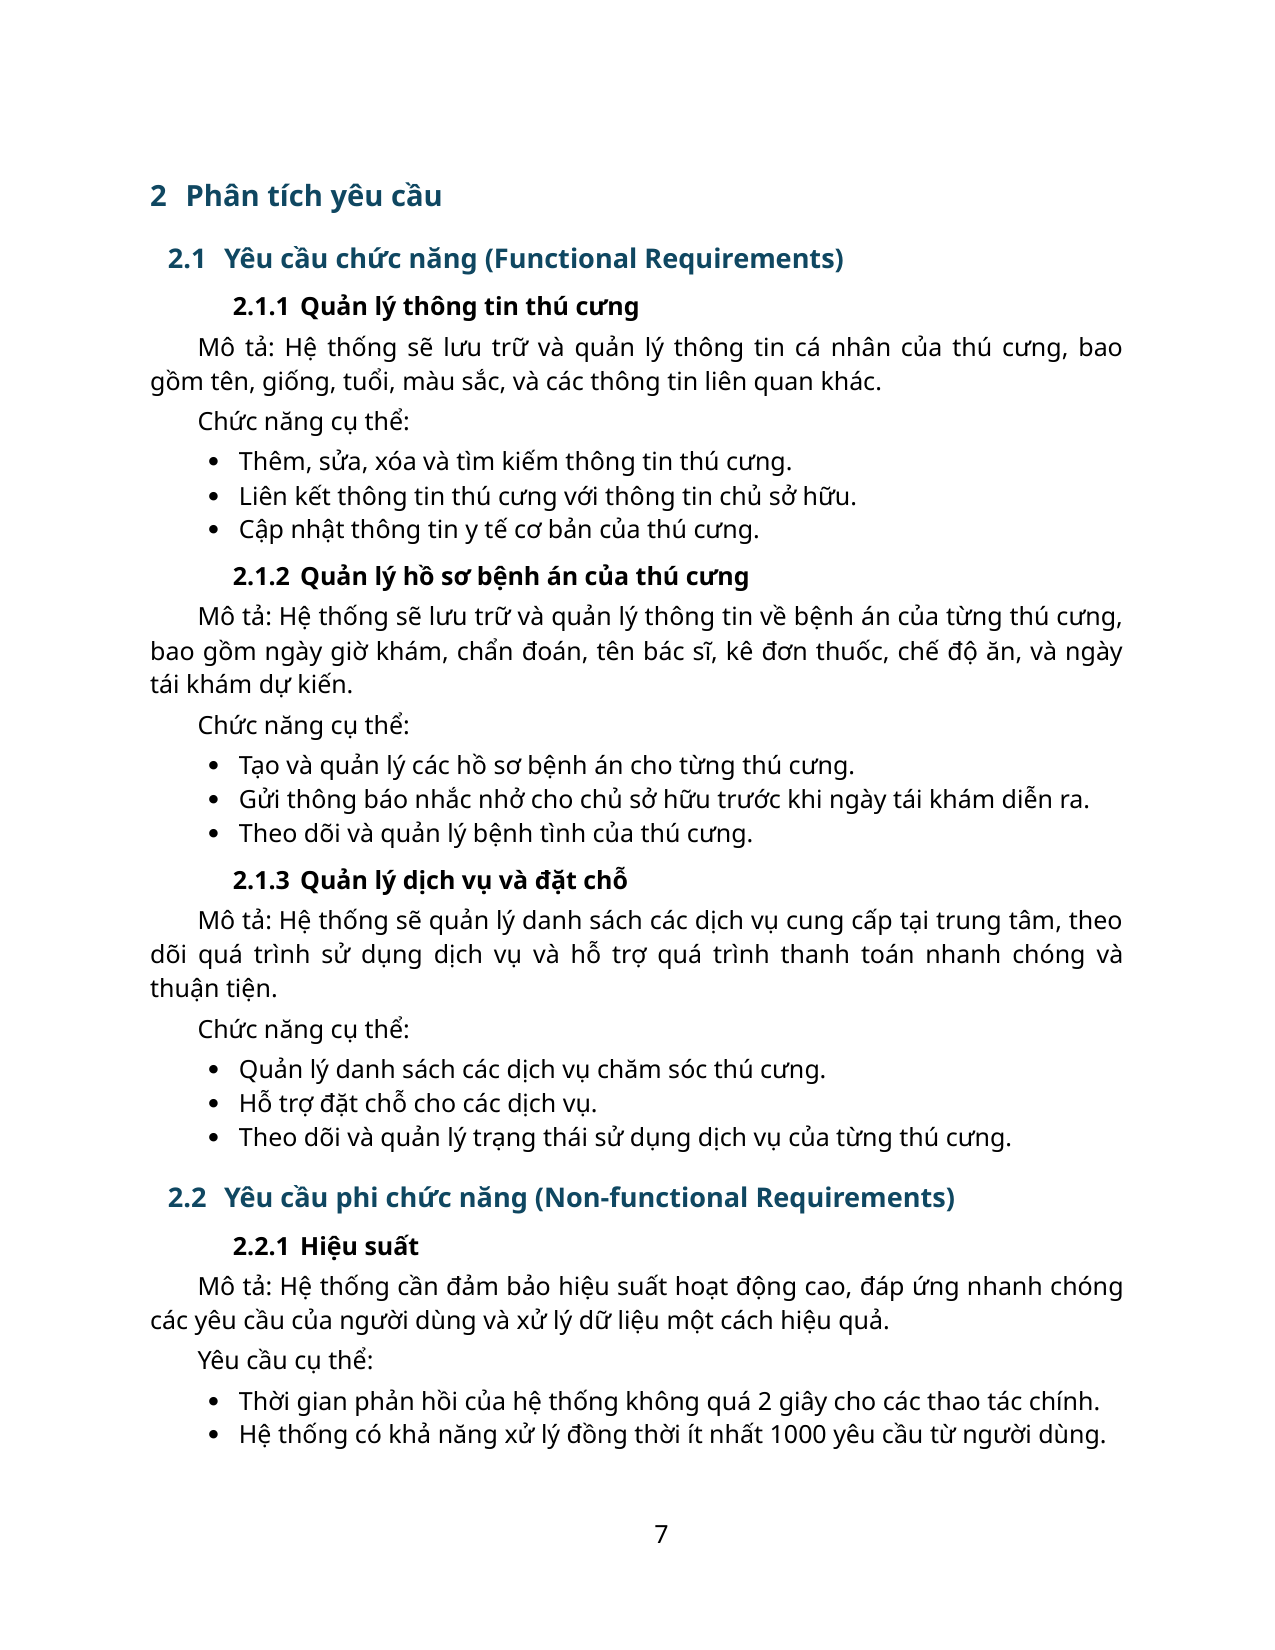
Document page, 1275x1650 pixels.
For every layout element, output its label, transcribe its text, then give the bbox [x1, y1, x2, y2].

text Chức năng cụ thể: [150, 1011, 1125, 1045]
text Chức năng cụ thể: [150, 404, 1125, 438]
text Hệ thống có khả năng xử lý đồng thời ít nhất 1000 yêu cầu từ người dùng. [209, 1417, 1125, 1451]
subtitle Yêu cầu phi chức năng (Non-functional Requirements) [168, 1179, 1125, 1216]
subtitle Quản lý thông tin thú cưng [185, 289, 1125, 323]
text Theo dõi và quản lý bệnh tình của thú cưng. [209, 816, 1125, 850]
text Gửi thông báo nhắc nhở cho chủ sở hữu trước khi ngày tái khám diễn ra. [209, 782, 1125, 816]
text Thời gian phản hồi của hệ thống không quá 2 giây cho các thao tác chính. [209, 1383, 1125, 1417]
text Hỗ trợ đặt chỗ cho các dịch vụ. [209, 1086, 1125, 1120]
subtitle Quản lý dịch vụ và đặt chỗ [185, 862, 1125, 897]
subtitle Hiệu suất [185, 1228, 1125, 1262]
text Theo dõi và quản lý trạng thái sử dụng dịch vụ của từng thú cưng. [209, 1120, 1125, 1154]
subtitle Phân tích yêu cầu [150, 175, 1125, 215]
text Tạo và quản lý các hồ sơ bệnh án cho từng thú cưng. [209, 748, 1125, 782]
text Mô tả: Hệ thống cần đảm bảo hiệu suất hoạt động cao, đáp ứng nhanh chóng các yêu cầu của người dùng và xử lý dữ liệu một cách hiệu quả. [150, 1268, 1125, 1337]
text Mô tả: Hệ thống sẽ lưu trữ và quản lý thông tin về bệnh án của từng thú cưng, bao gồm ngày giờ khám, chẩn đoán, tên bác sĩ, kê đơn thuốc, chế độ ăn, và ngày tái khám dự kiến. [150, 599, 1125, 701]
text Yêu cầu cụ thể: [150, 1343, 1125, 1377]
subtitle Quản lý hồ sơ bệnh án của thú cưng [185, 559, 1125, 593]
text Mô tả: Hệ thống sẽ lưu trữ và quản lý thông tin cá nhân của thú cưng, bao gồm tên, giống, tuổi, màu sắc, và các thông tin liên quan khác. [150, 329, 1125, 397]
text Quản lý danh sách các dịch vụ chăm sóc thú cưng. [209, 1052, 1125, 1086]
text Chức năng cụ thể: [150, 707, 1125, 742]
text Thêm, sửa, xóa và tìm kiếm thông tin thú cưng. [209, 444, 1125, 478]
subtitle Yêu cầu chức năng (Functional Requirements) [168, 240, 1125, 277]
text Liên kết thông tin thú cưng với thông tin chủ sở hữu. [209, 478, 1125, 512]
text Cập nhật thông tin y tế cơ bản của thú cưng. [209, 512, 1125, 546]
text Mô tả: Hệ thống sẽ quản lý danh sách các dịch vụ cung cấp tại trung tâm, theo dõi quá trình sử dụng dịch vụ và hỗ trợ quá trình thanh toán nhanh chóng và thuận tiện. [150, 903, 1125, 1005]
